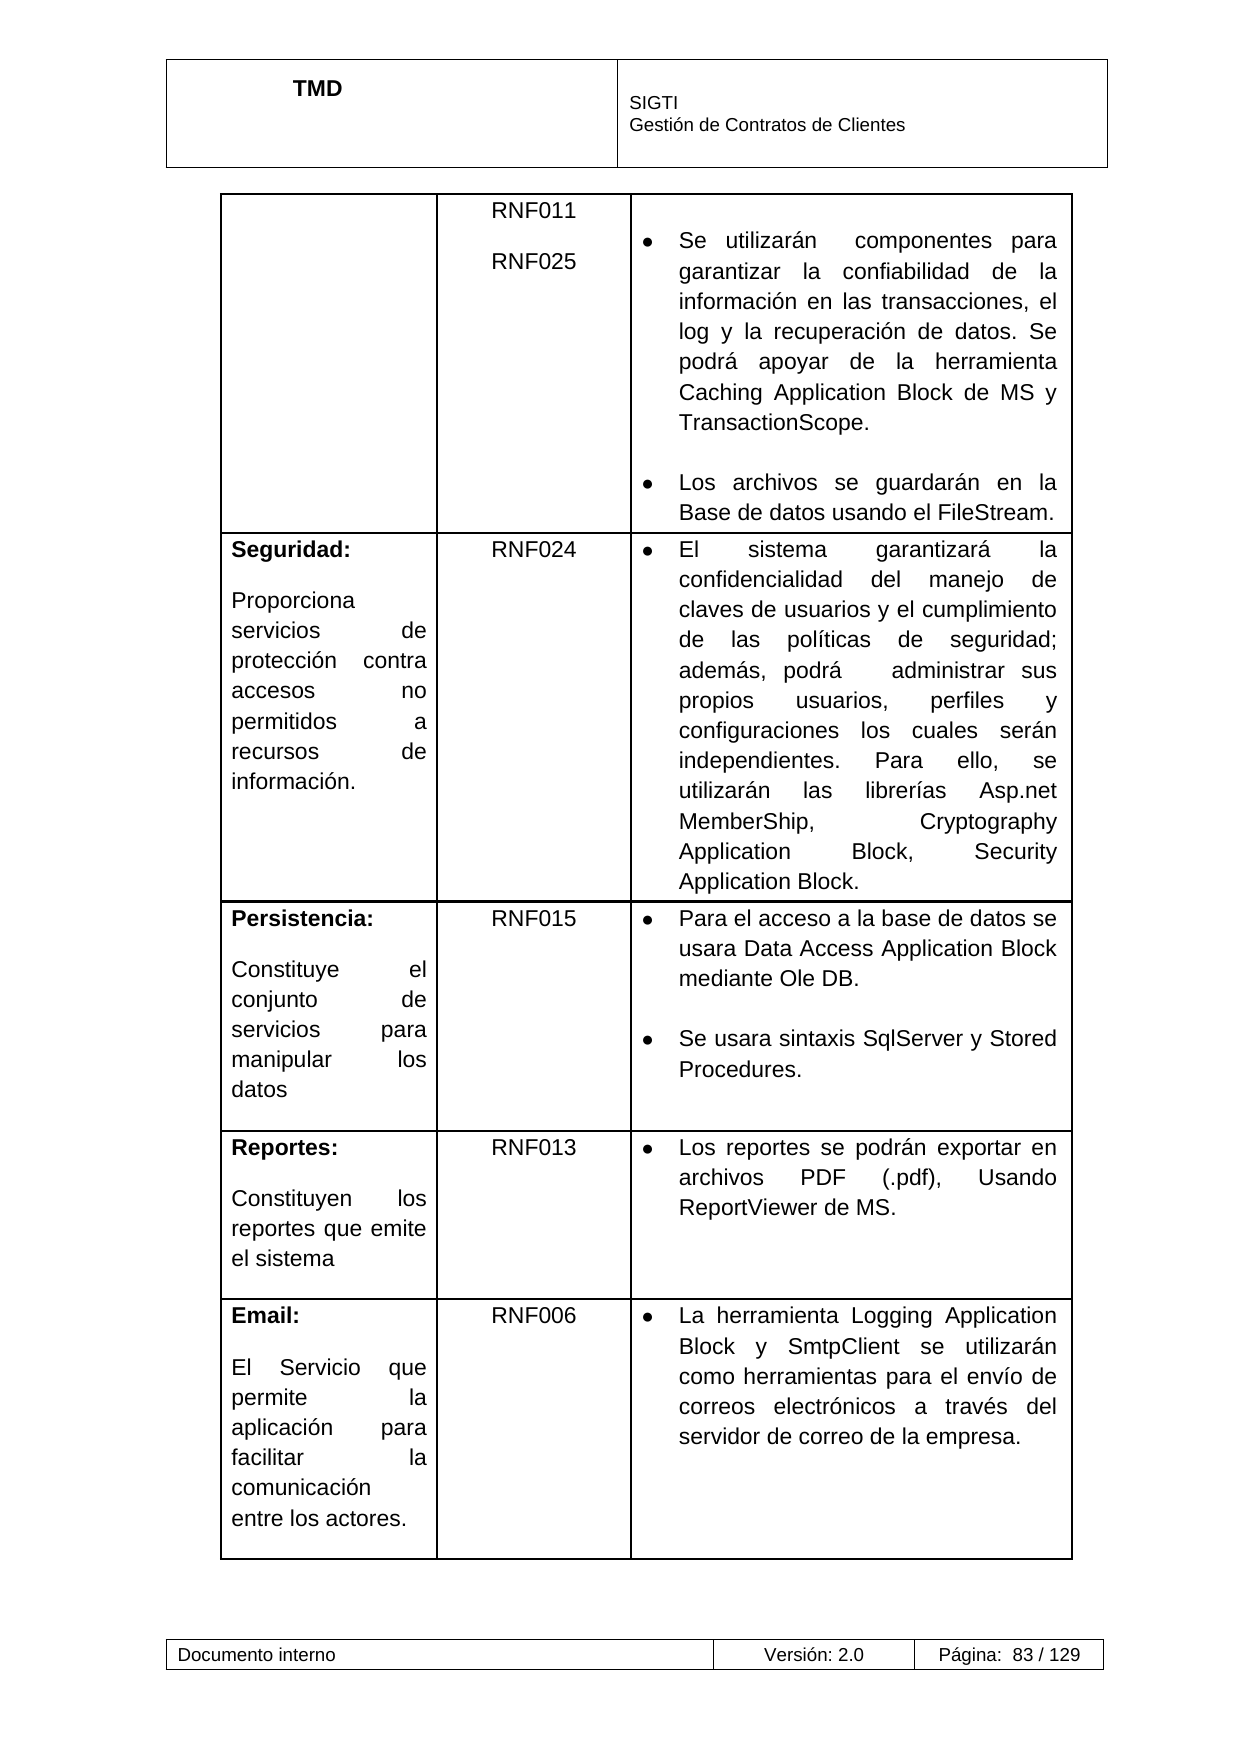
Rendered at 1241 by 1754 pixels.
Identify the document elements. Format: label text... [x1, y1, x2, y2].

table_cell RNF006 [438, 1300, 630, 1558]
table_cell RNF015 [438, 903, 630, 1129]
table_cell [438, 195, 630, 532]
table_cell Seguridad: Proporciona servicios de protección contra accesos no permitidos a recursos de información. [222, 534, 436, 900]
table_cell El sistema garantizará la confidencialidad del manejo de claves de usuarios y el cumplimiento de las políticas de seguridad; además, podrá administrar sus propios usuarios, perfiles y configuraciones los cuales serán independientes. Para ello, se utilizarán las librerías Asp.net MemberShip, Cryptography Application Block, Security Application Block. [632, 534, 1071, 900]
table_cell RNF013 [438, 1132, 630, 1298]
table_cell La herramienta Logging Application Block y SmtpClient se utilizarán como herramientas para el envío de correos electrónicos a través del servidor de correo de la empresa. [632, 1300, 1071, 1558]
table_cell Persistencia: Constituye el conjunto de servicios para manipular los datos [222, 903, 436, 1129]
table_cell Para el acceso a la base de datos se usara Data Access Application Block mediante Ole DB. Se usara sintaxis SqlServer y Stored Procedures. [632, 903, 1071, 1129]
table_cell Reportes: Constituyen los reportes que emite el sistema [222, 1132, 436, 1298]
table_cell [222, 195, 436, 532]
table_cell RNF024 [438, 534, 630, 900]
table_cell Email: El Servicio que permite la aplicación para facilitar la comunicación entre los actores. [222, 1300, 436, 1558]
table_cell Los reportes se podrán exportar en archivos PDF (.pdf), Usando ReportViewer de MS. [632, 1132, 1071, 1298]
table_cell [632, 195, 1071, 532]
